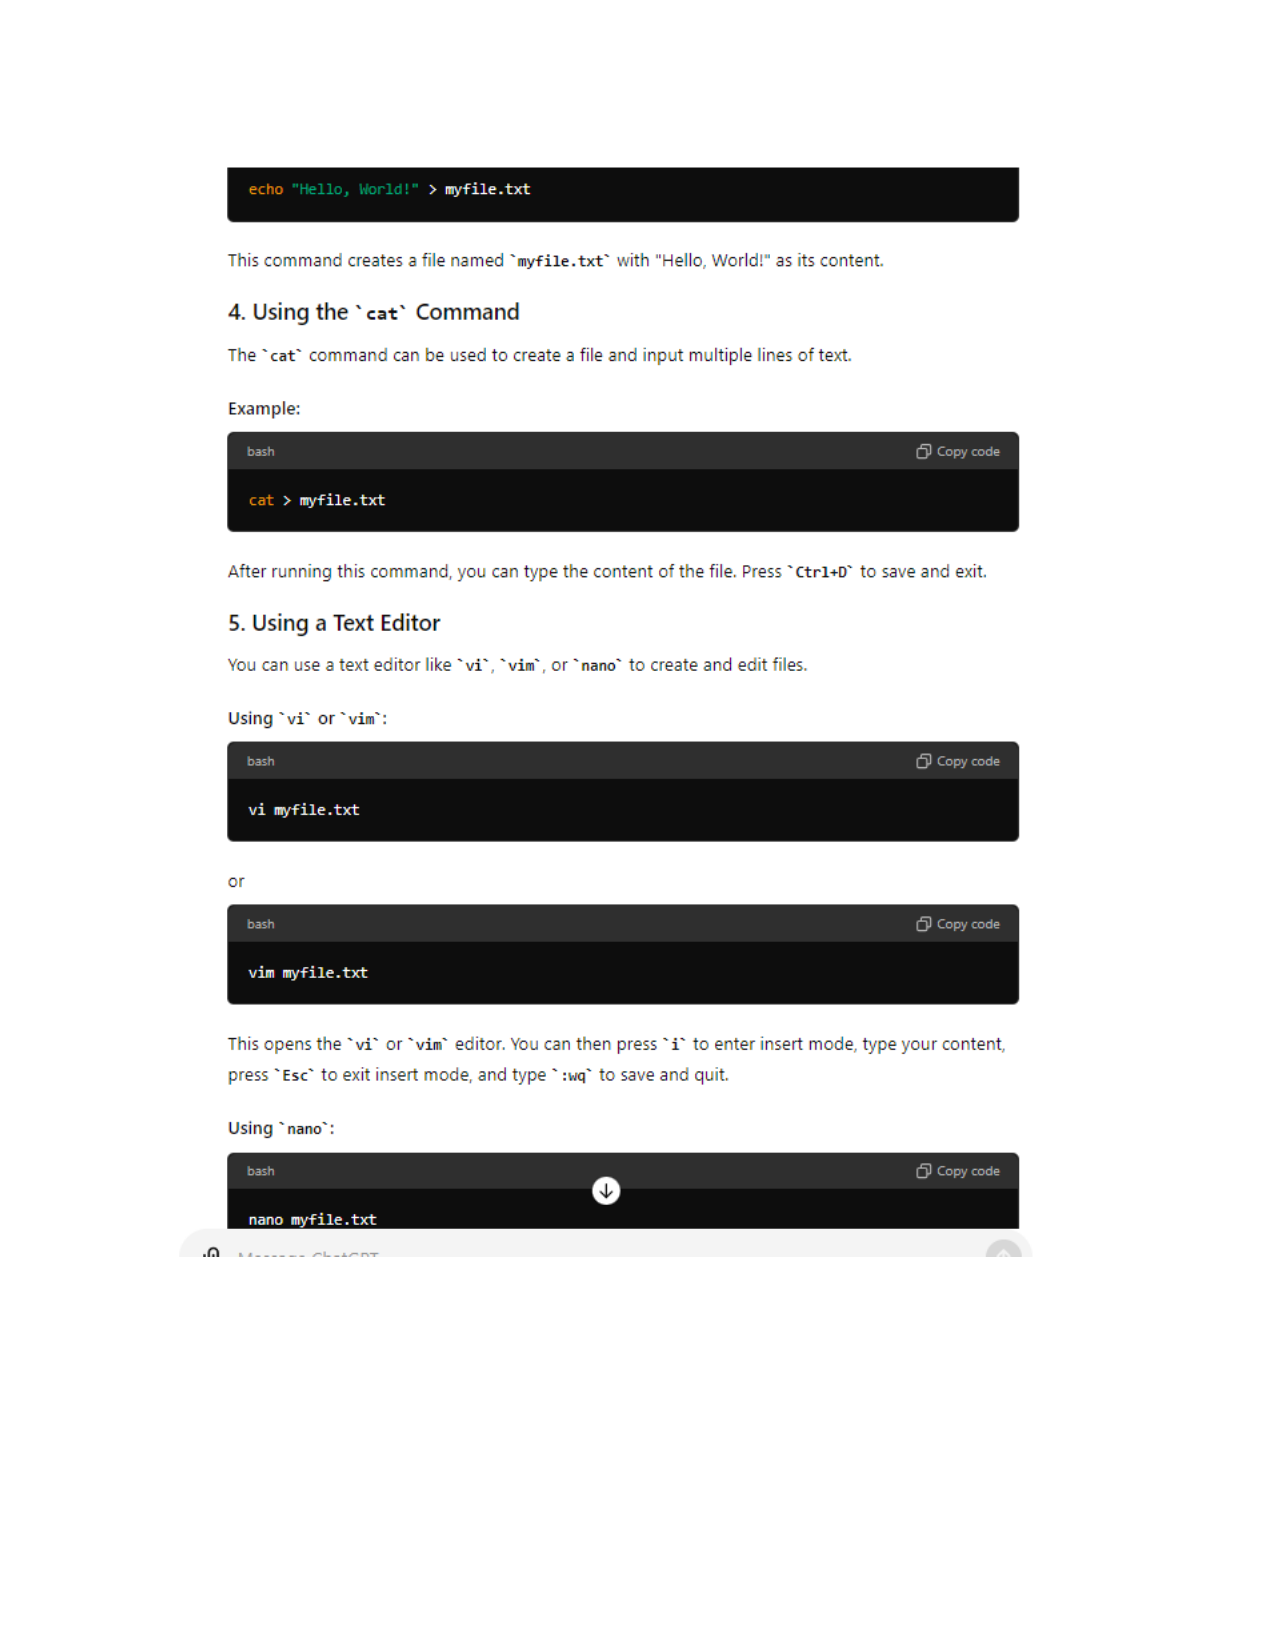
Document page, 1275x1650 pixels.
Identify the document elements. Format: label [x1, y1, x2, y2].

picture [150, 150, 1125, 1257]
